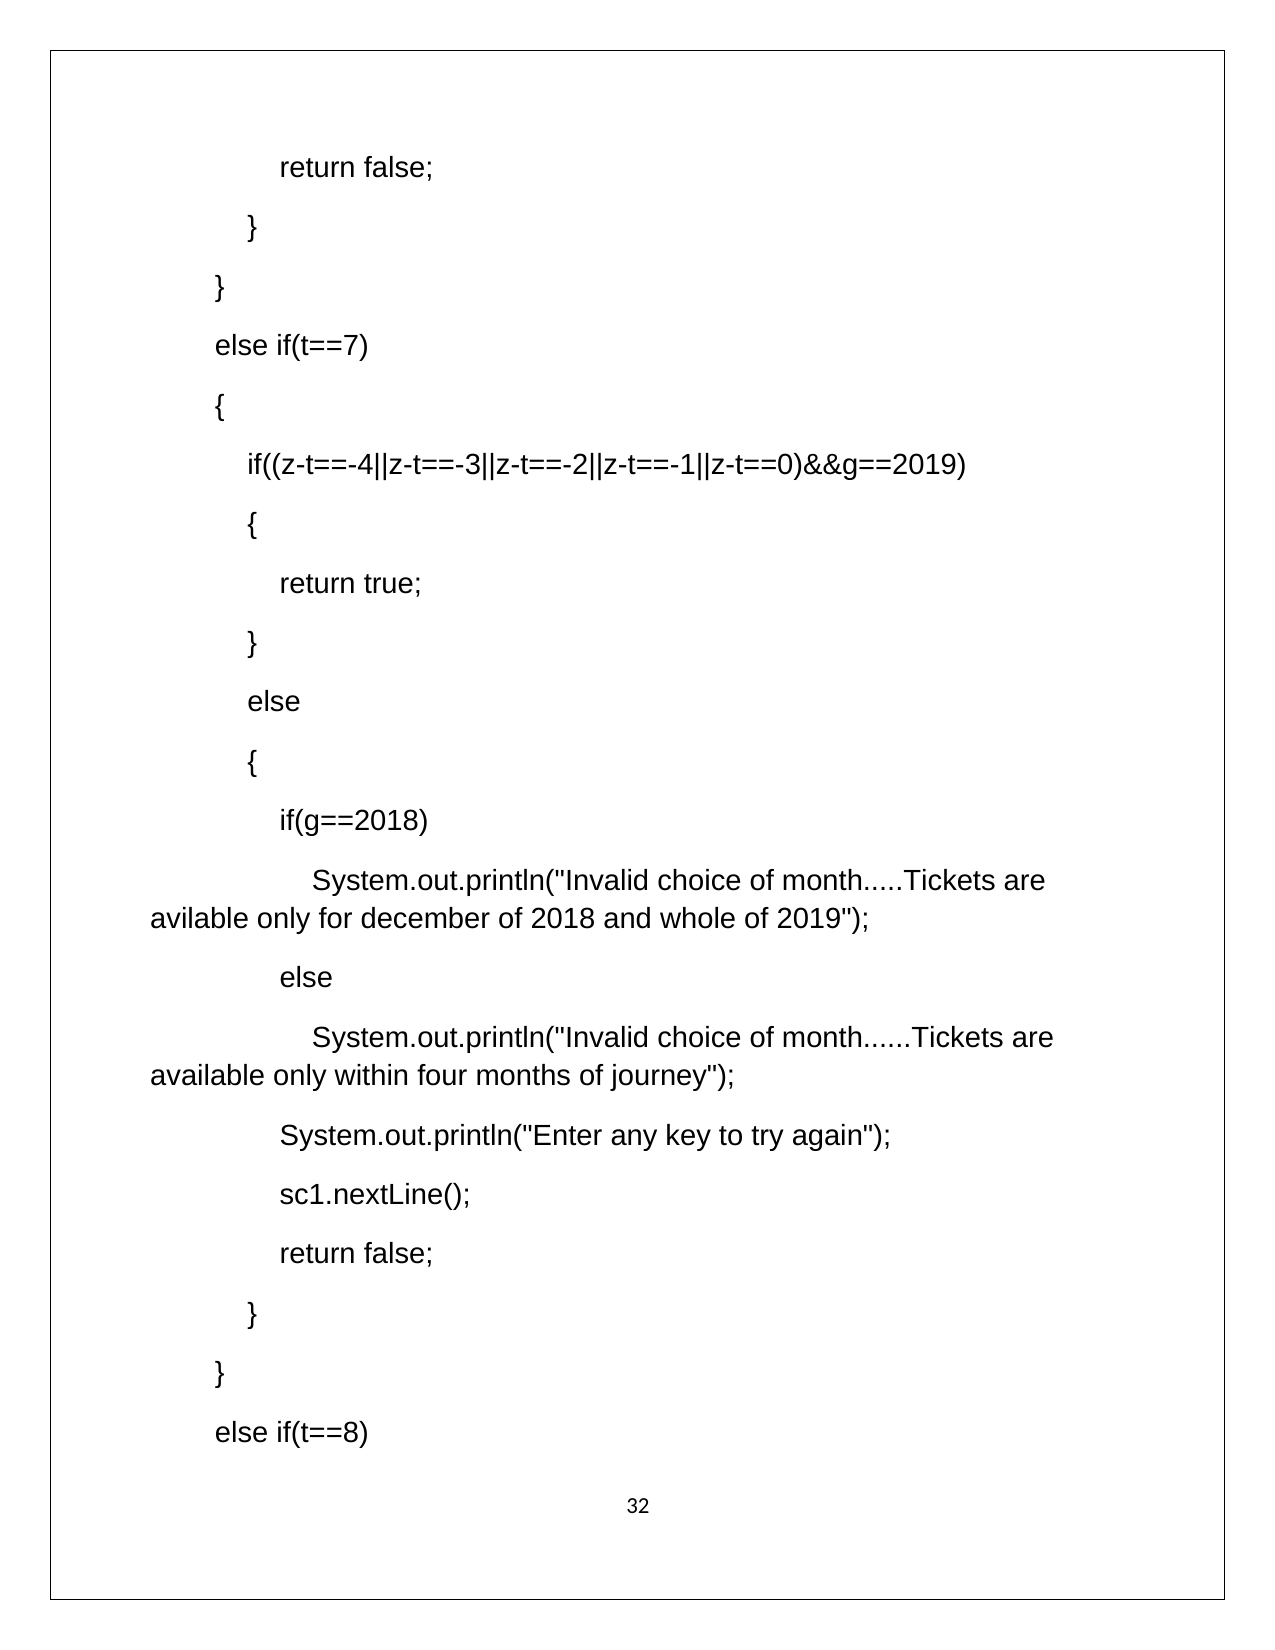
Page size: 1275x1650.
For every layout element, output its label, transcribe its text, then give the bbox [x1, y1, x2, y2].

text System.out.println("Enter any key to try again"); [150, 1118, 1125, 1151]
text { [150, 744, 1125, 777]
text else if(t==8) [150, 1414, 1125, 1448]
text return false; [150, 150, 1125, 183]
text } [150, 1355, 1125, 1389]
text } [150, 209, 1125, 243]
text if((z-t==-4||z-t==-3||z-t==-2||z-t==-1||z-t==0)&&g==2019) [150, 447, 1125, 480]
text } [150, 1296, 1125, 1329]
text System.out.println("Invalid choice of month.....Tickets are avilable only for december of 2018 and whole of 2019"); [150, 862, 1125, 934]
text { [150, 506, 1125, 540]
text } [150, 625, 1125, 658]
text System.out.println("Invalid choice of month......Tickets are available only within four months of journey"); [150, 1020, 1125, 1092]
text { [150, 387, 1125, 421]
text else if(t==7) [150, 328, 1125, 362]
text return false; [150, 1236, 1125, 1270]
text else [150, 960, 1125, 994]
text } [150, 269, 1125, 302]
text sc1.nextLine(); [150, 1177, 1125, 1211]
text return true; [150, 566, 1125, 599]
text else [150, 684, 1125, 718]
text if(g==2018) [150, 803, 1125, 837]
